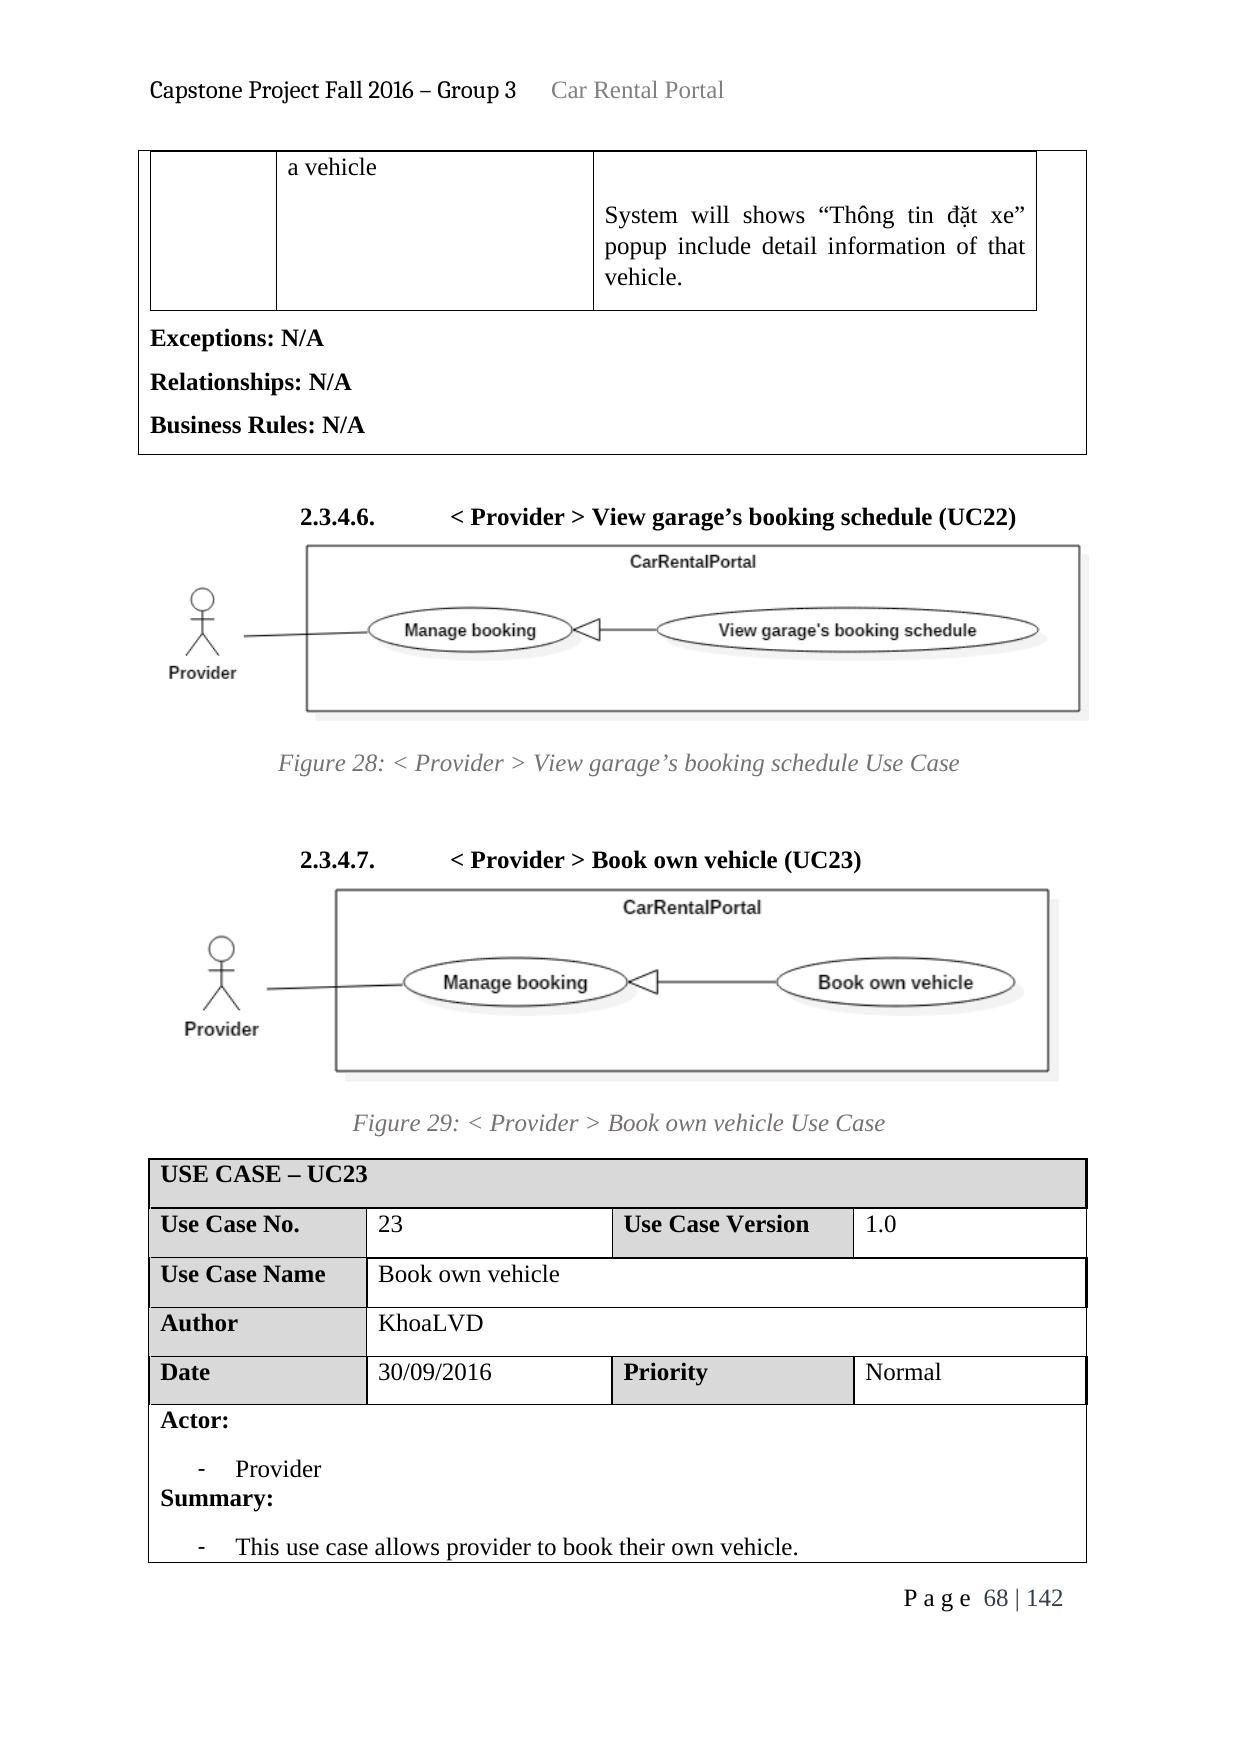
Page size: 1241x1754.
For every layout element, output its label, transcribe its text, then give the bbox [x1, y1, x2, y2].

table_cell 1.0 [854, 1209, 1086, 1257]
table_cell Book own vehicle [368, 1259, 1085, 1307]
table_cell Normal [855, 1357, 1085, 1404]
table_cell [139, 151, 1086, 454]
table_cell Use Case Name [150, 1258, 366, 1307]
table_cell 30/09/2016 [368, 1357, 611, 1404]
table_cell Use Case Version [613, 1209, 853, 1257]
table_cell 23 [367, 1209, 612, 1257]
table_cell Date [150, 1357, 366, 1404]
picture [150, 533, 1100, 729]
table_header USE CASE – UC23 [150, 1160, 1085, 1207]
subtitle < Provider > View garage’s booking schedule (UC22) [300, 502, 1090, 531]
picture [164, 876, 1076, 1089]
table_cell Author [149, 1308, 366, 1356]
table_cell Use Case No. [149, 1208, 366, 1257]
subtitle < Provider > Book own vehicle (UC23) [300, 845, 1090, 874]
table_cell Priority [613, 1357, 853, 1404]
table_cell KhoaLVD [367, 1308, 1086, 1356]
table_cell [149, 1405, 1086, 1562]
